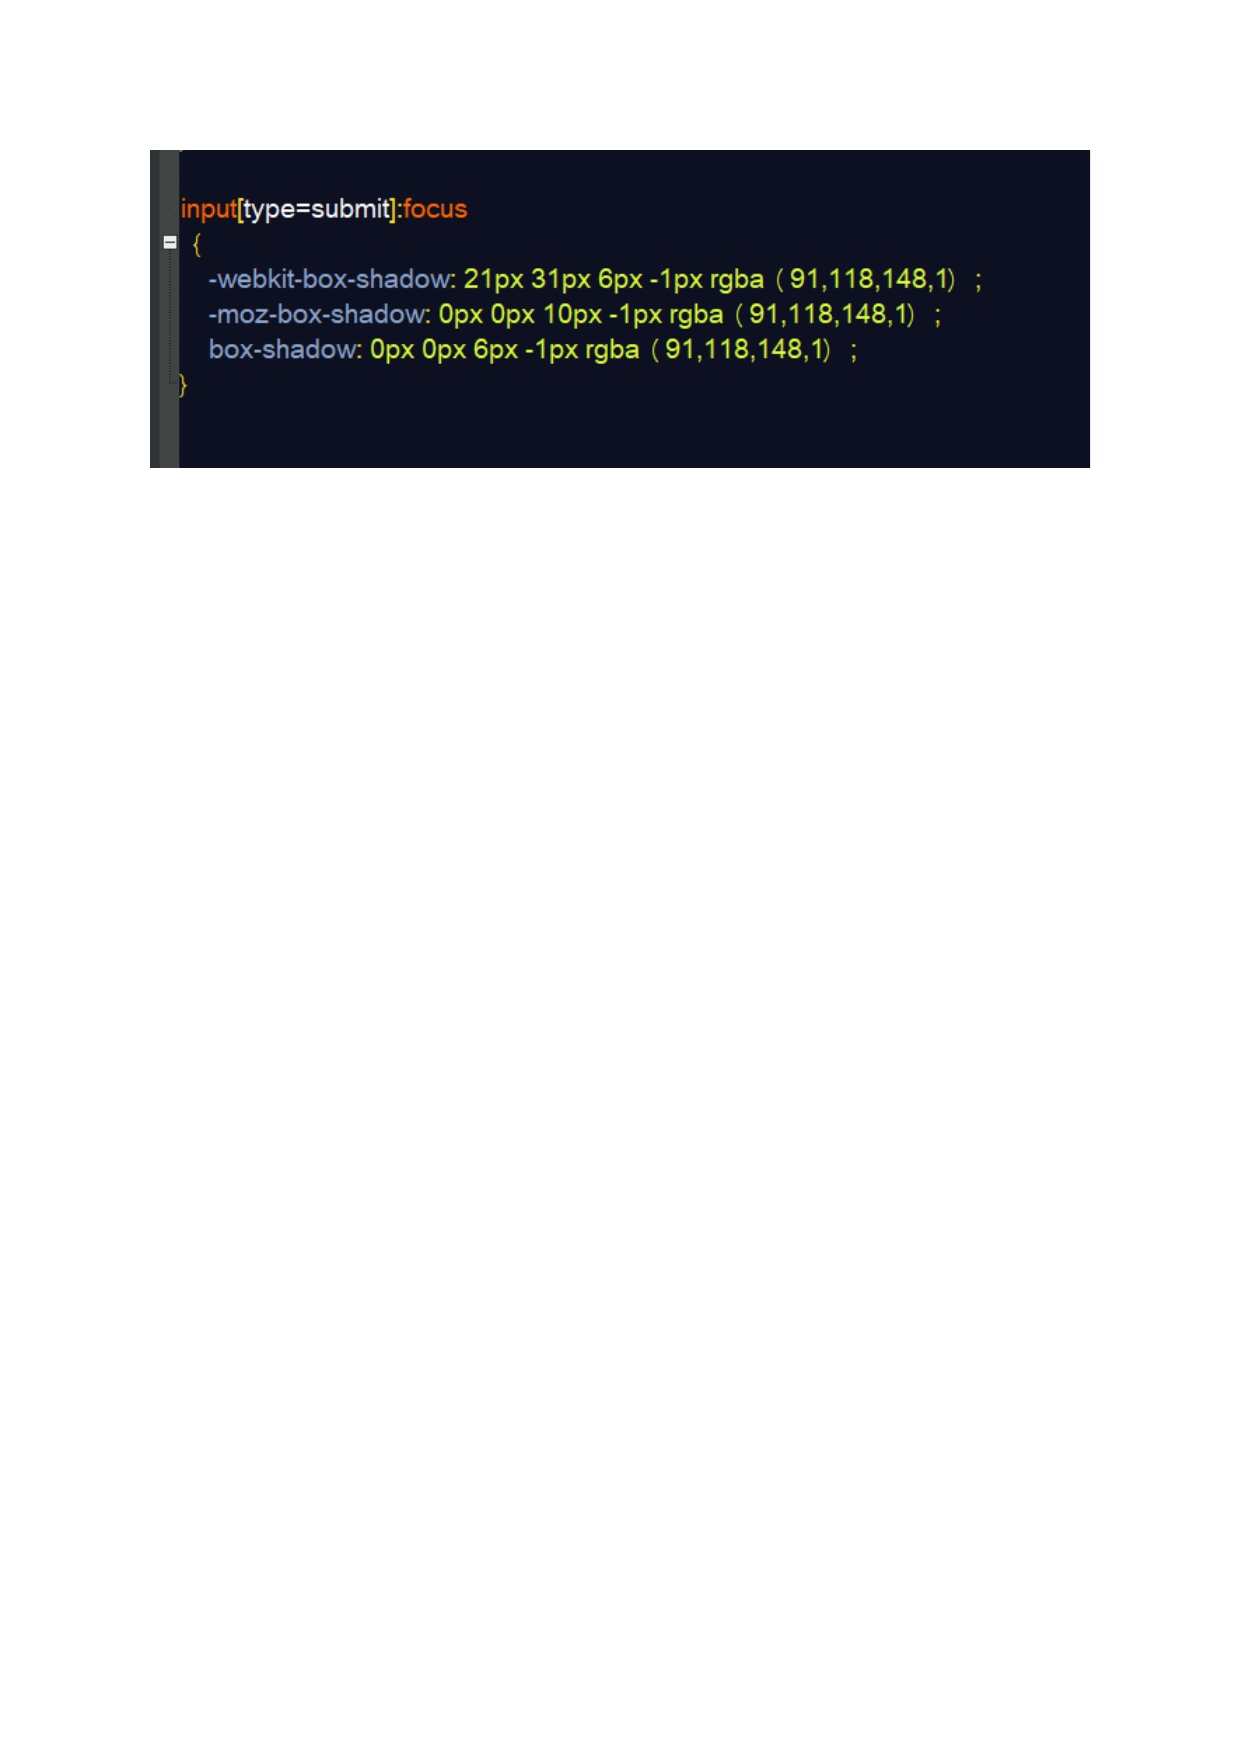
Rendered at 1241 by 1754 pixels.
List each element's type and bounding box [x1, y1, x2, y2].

picture [150, 150, 1091, 468]
